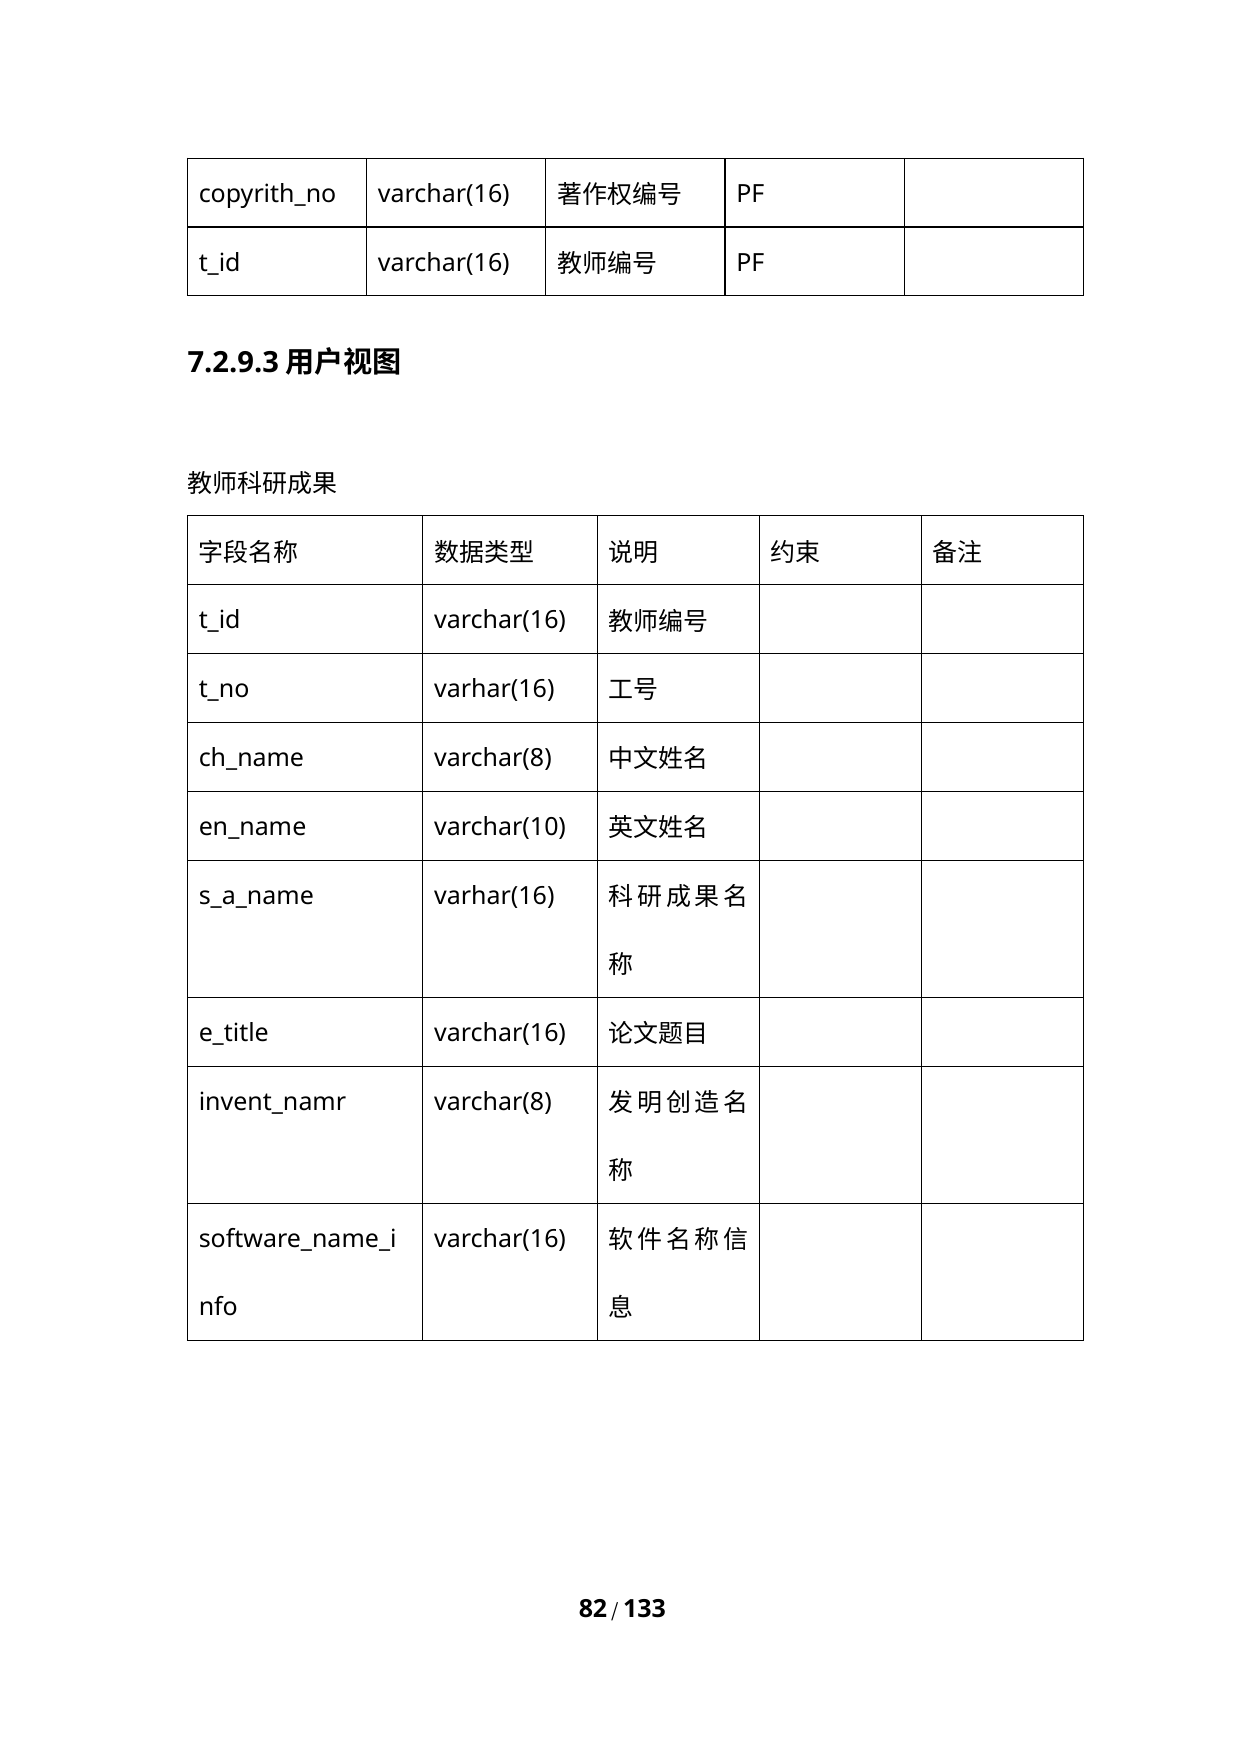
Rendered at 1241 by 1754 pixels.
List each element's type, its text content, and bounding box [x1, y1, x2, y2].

table_cell [905, 228, 1083, 295]
table_cell 发明创造名称 [598, 1067, 759, 1203]
table_cell [922, 1204, 1083, 1339]
table_header 说明 [598, 516, 759, 584]
table_cell e_title [188, 998, 422, 1066]
table_cell 教师编号 [598, 585, 759, 653]
table_cell varhar(16) [423, 654, 597, 722]
table_cell 工号 [598, 654, 759, 722]
table_cell t_id [188, 585, 422, 653]
table_cell [922, 861, 1083, 997]
table_cell copyrith_no [188, 159, 366, 226]
table_cell 著作权编号 [546, 159, 724, 226]
table_cell 英文姓名 [598, 792, 759, 860]
table_cell en_name [188, 792, 422, 860]
table_cell varchar(16) [423, 585, 597, 653]
table_cell 软件名称信息 [598, 1204, 759, 1339]
table_cell ch_name [188, 723, 422, 791]
table_cell varchar(10) [423, 792, 597, 860]
table_cell software_name_info [188, 1204, 422, 1339]
table_cell [760, 1204, 921, 1339]
table_cell [922, 654, 1083, 722]
table_cell [922, 723, 1083, 791]
table_cell 论文题目 [598, 998, 759, 1066]
table_cell varchar(16) [423, 998, 597, 1066]
table_cell [922, 792, 1083, 860]
text 教师科研成果 [187, 447, 1053, 515]
table_cell [922, 998, 1083, 1066]
table_cell 教师编号 [546, 228, 724, 295]
table_cell t_id [188, 228, 366, 295]
table_cell 中文姓名 [598, 723, 759, 791]
subtitle 7.2.9.3用户视图 [187, 326, 1053, 393]
table_cell varchar(16) [367, 228, 545, 295]
table_cell [760, 861, 921, 997]
table_cell varhar(16) [423, 861, 597, 997]
table_cell varchar(16) [423, 1204, 597, 1339]
table_header 备注 [922, 516, 1083, 584]
table_cell 科研成果名称 [598, 861, 759, 997]
table_cell PF [726, 228, 904, 295]
table_cell varchar(8) [423, 1067, 597, 1203]
table_cell invent_namr [188, 1067, 422, 1203]
table_header 字段名称 [188, 516, 422, 584]
table_cell t_no [188, 654, 422, 722]
table_cell PF [726, 159, 904, 226]
table_cell [760, 1067, 921, 1203]
table_cell [760, 792, 921, 860]
table_cell [905, 159, 1083, 226]
table_cell [922, 585, 1083, 653]
table_cell varchar(8) [423, 723, 597, 791]
table_cell [760, 998, 921, 1066]
table_cell [922, 1067, 1083, 1203]
table_cell s_a_name [188, 861, 422, 997]
table_cell [760, 654, 921, 722]
table_header 数据类型 [423, 516, 597, 584]
table_cell varchar(16) [367, 159, 545, 226]
table_cell [760, 723, 921, 791]
table_cell [760, 585, 921, 653]
table_header 约束 [760, 516, 921, 584]
